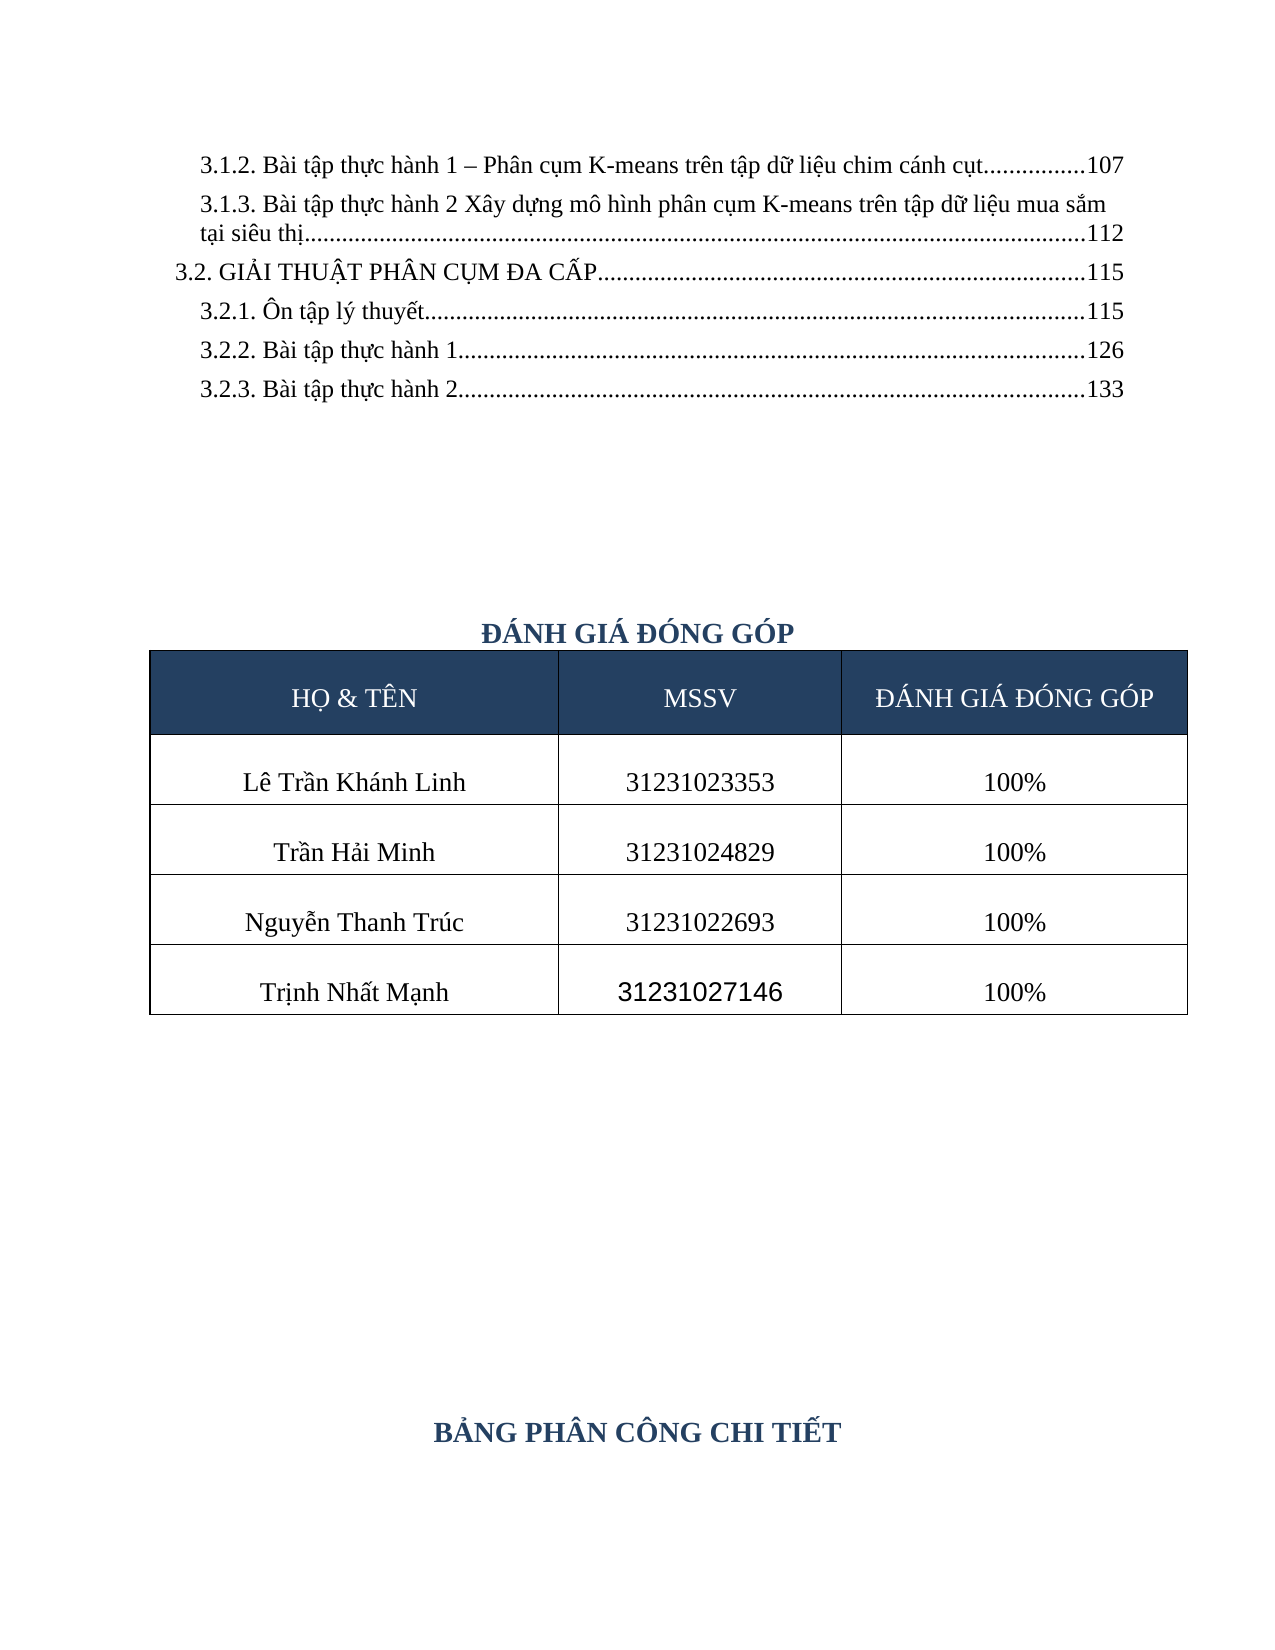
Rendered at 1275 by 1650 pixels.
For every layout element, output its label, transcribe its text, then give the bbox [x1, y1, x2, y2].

table_cell 31231022693 [559, 875, 841, 944]
table_cell 31231024829 [559, 805, 841, 874]
table_cell 100% [842, 875, 1187, 944]
table_cell 31231023353 [559, 735, 841, 803]
table_cell 100% [842, 735, 1187, 803]
table_header HỌ & TÊN [151, 651, 558, 734]
table_cell 31231027146 [559, 945, 841, 1013]
table_header MSSV [559, 651, 841, 734]
table_cell 100% [842, 805, 1187, 874]
table_cell Lê Trần Khánh Linh [151, 735, 558, 803]
table_cell Trần Hải Minh [151, 805, 558, 874]
subtitle BẢNG PHÂN CÔNG CHI TIẾT [150, 1415, 1125, 1449]
table_cell 100% [842, 945, 1187, 1013]
table_cell Nguyễn Thanh Trúc [151, 875, 558, 944]
subtitle ĐÁNH GIÁ ĐÓNG GÓP [150, 616, 1125, 650]
table_cell Trịnh Nhất Mạnh [151, 945, 558, 1013]
table_header ĐÁNH GIÁ ĐÓNG GÓP [842, 651, 1187, 734]
